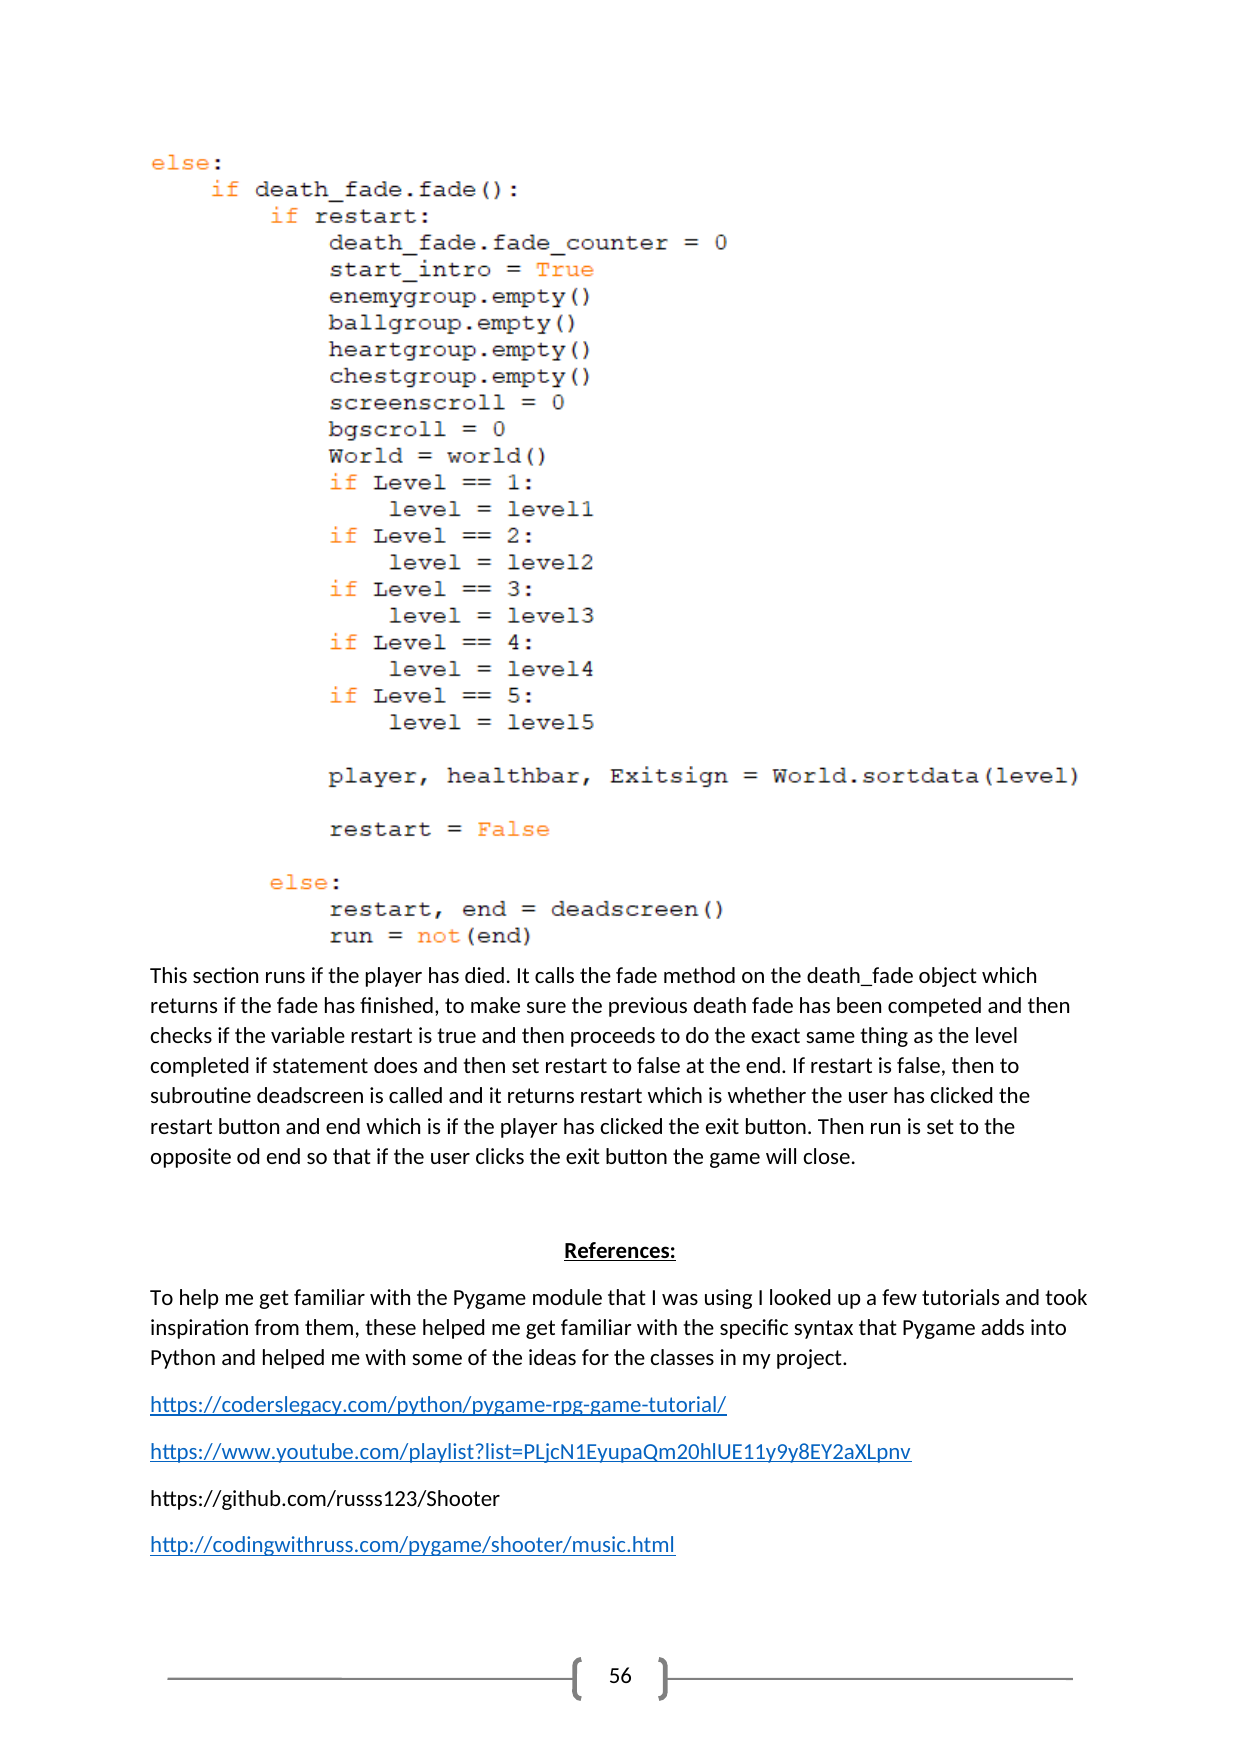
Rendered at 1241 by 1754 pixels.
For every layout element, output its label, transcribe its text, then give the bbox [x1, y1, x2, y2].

text https://coderslegacy.com/python/pygame-rpg-game-tutorial/ [150, 1390, 1090, 1418]
text To help me get familiar with the Pygame module that I was using I looked up a few tutorials and took inspiration from them, these helped me get familiar with the specific syntax that Pygame adds into Python and helped me with some of the ideas for the classes in my project. [150, 1283, 1090, 1371]
text http://codingwithruss.com/pygame/shooter/music.html [150, 1531, 1090, 1559]
text This section runs if the player has died. It calls the fade method on the death_fade object which returns if the fade has finished, to make sure the previous death fade has been competed and then checks if the variable restart is true and then proceeds to do the exact same thing as the level completed if statement does and then set restart to false at the end. If restart is false, then to subroutine deadscreen is called and it returns restart which is whether the user has clicked the restart button and end which is if the player has clicked the exit button. Then run is set to the opposite od end so that if the user clicks the exit button the game will close. [150, 959, 1090, 1170]
text https://www.youtube.com/playlist?list=PLjcN1EyupaQm20hlUE11y9y8EY2aXLpnv [150, 1437, 1090, 1465]
text References: [150, 1236, 1090, 1264]
picture [150, 150, 1091, 959]
text https://github.com/russs123/Shooter [150, 1484, 1090, 1512]
